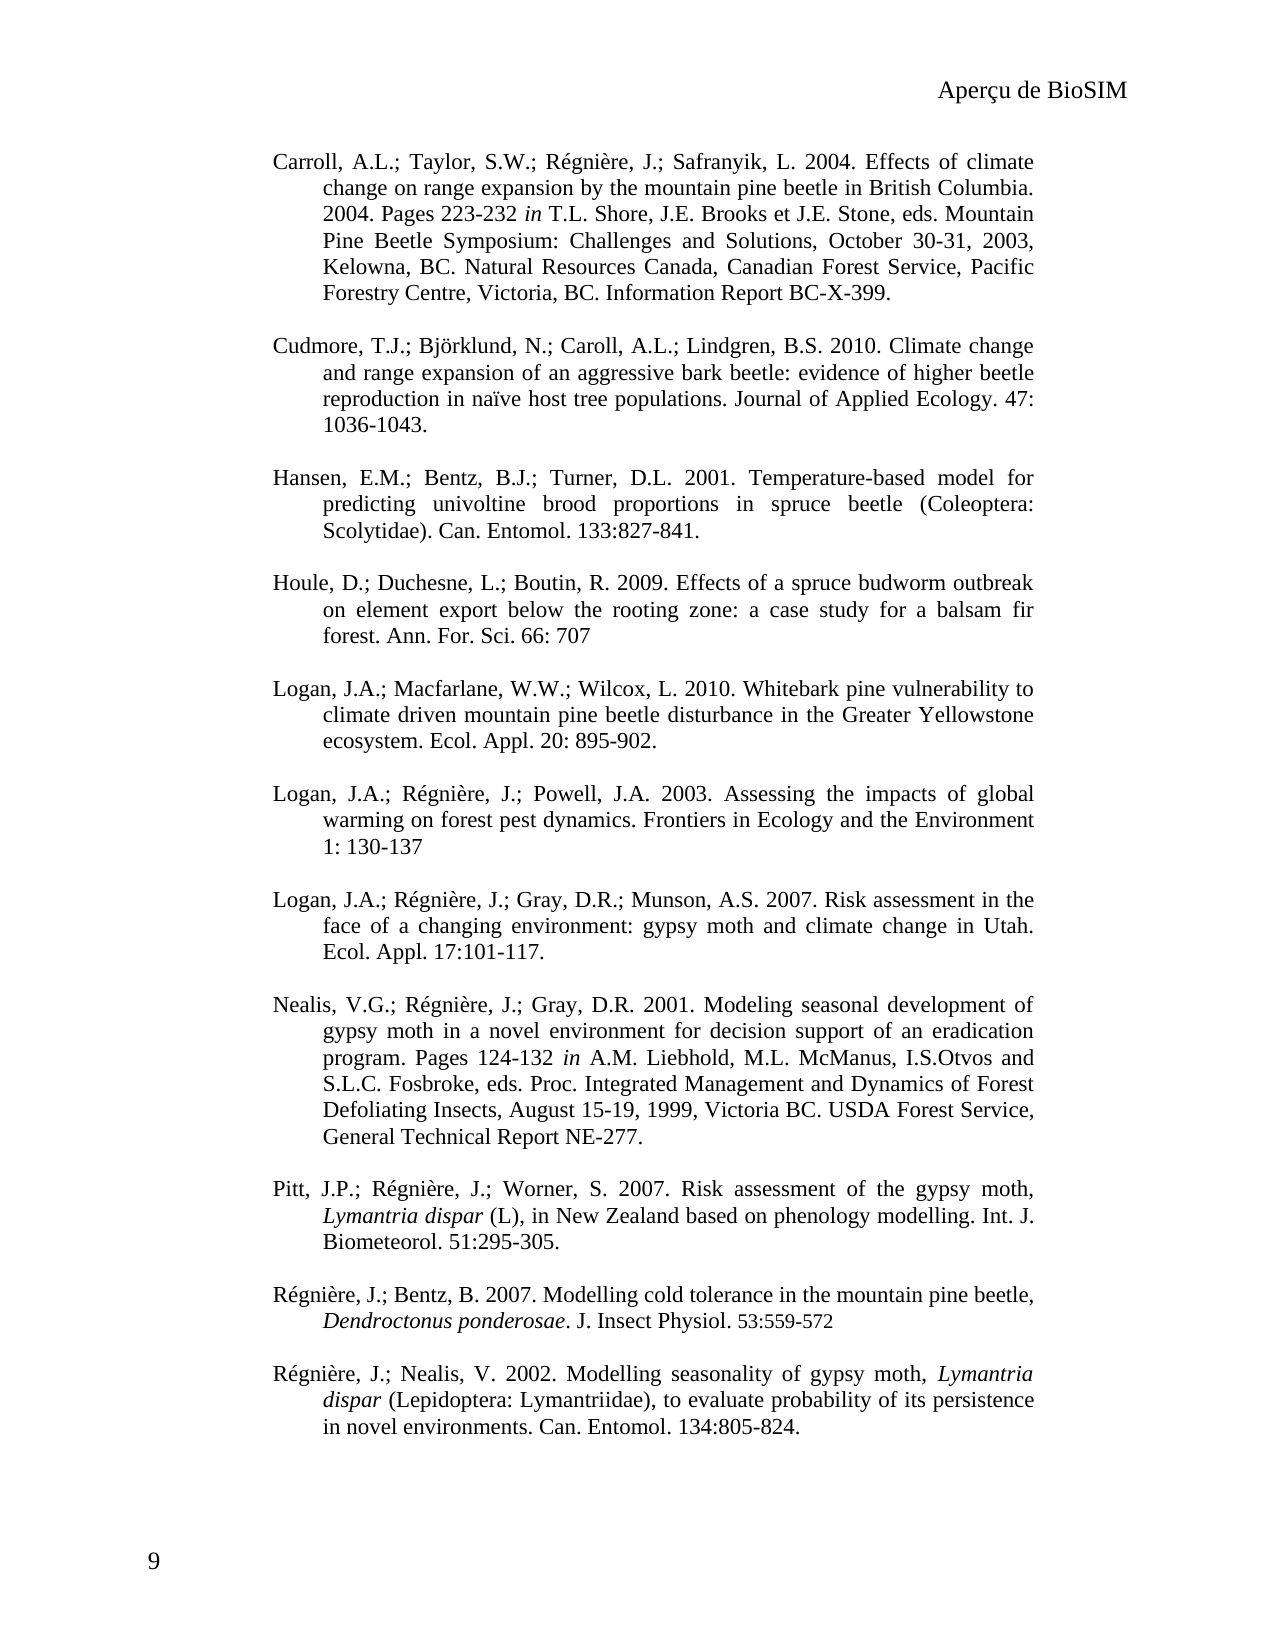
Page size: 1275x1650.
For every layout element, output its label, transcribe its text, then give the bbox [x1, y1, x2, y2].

text Cudmore, T.J.; Björklund, N.; Caroll, A.L.; Lindgren, B.S. 2010. Climate change and range expansion of an aggressive bark beetle: evidence of higher beetle reproduction in naïve host tree populations. Journal of Applied Ecology. 47: 1036-1043. [273, 332, 1035, 438]
text Régnière, J.; Bentz, B. 2007. Modelling cold tolerance in the mountain pine beetle, Dendroctonus ponderosae. J. Insect Physiol. 53:559-572 [273, 1281, 1035, 1334]
text Régnière, J.; Nealis, V. 2002. Modelling seasonality of gypsy moth, Lymantria dispar (Lepidoptera: Lymantriidae), to evaluate probability of its persistence in novel environments. Entomol. 134:805-824. [273, 1360, 1035, 1439]
text Logan, J.A.; Macfarlane, W.W.; Wilcox, L. 2010. Whitebark pine vulnerability to climate driven mountain pine beetle disturbance in the Greater Yellowstone ecosystem. Ecol. Appl. 20: 895-902. [273, 675, 1035, 754]
text Logan, J.A.; Régnière, J.; Gray, D.R.; Munson, A.S. 2007. Risk assessment in the face of a changing environment: gypsy moth and climate change in . Ecol. Appl. 17:101-117. [273, 886, 1035, 965]
text Hansen, E.M.; Bentz, B.J.; Turner, D.L. 2001. Temperature-based model for predicting univoltine brood proportions in spruce beetle (Coleoptera: Scolytidae). Entomol. 133:827-841. [273, 464, 1035, 543]
text Logan, J.A.; Régnière, J.; Powell, J.A. 2003. Assessing the impacts of global warming on forest pest dynamics. Frontiers in Ecology and the Environment 1: 130-137 [273, 780, 1035, 859]
text Carroll, A.L.; Taylor, S.W.; Régnière, J.; Safranyik, L. 2004. Effects of climate change on range expansion by the mountain pine beetle in . 2004. Pages 223- , J.E. Brooks et J.E. Stone, Pine Beetle Symposium: Challenges and Solutions, October 30-31, 2003, . Natural Resources , Service, Pacific Forestry Centre, . Information Report BC-X-399. [273, 148, 1035, 306]
text Nealis, V.G.; Régnière, J.; Gray, D.R. 2001. Modeling seasonal development of gypsy moth in a novel environment for decision support of an eradication program. Pages 124- A.M. Liebhold, M.L. McManus, I.S.Otvos and S.L.C. Fosbroke, eds. Proc. Integrated Management and Dynamics of Forest Defoliating Insects, August 15-19, 1999, Victoria BC. Service, General Technical Report NE-277. [273, 991, 1035, 1149]
text Houle, D.; Duchesne, L.; Boutin, R. 2009. Effects of a spruce budworm outbreak on element export below the rooting zone: a case study for a balsam fir forest. Ann. For. Sci. 66: 707 [273, 569, 1035, 648]
text Pitt, J.P.; Régnière, J.; Worner, S. 2007. Risk assessment of the gypsy moth, Lymantria dispar (L), in based on phenology modelling. Int. J. Biometeorol. 51:295-305. [273, 1176, 1035, 1254]
